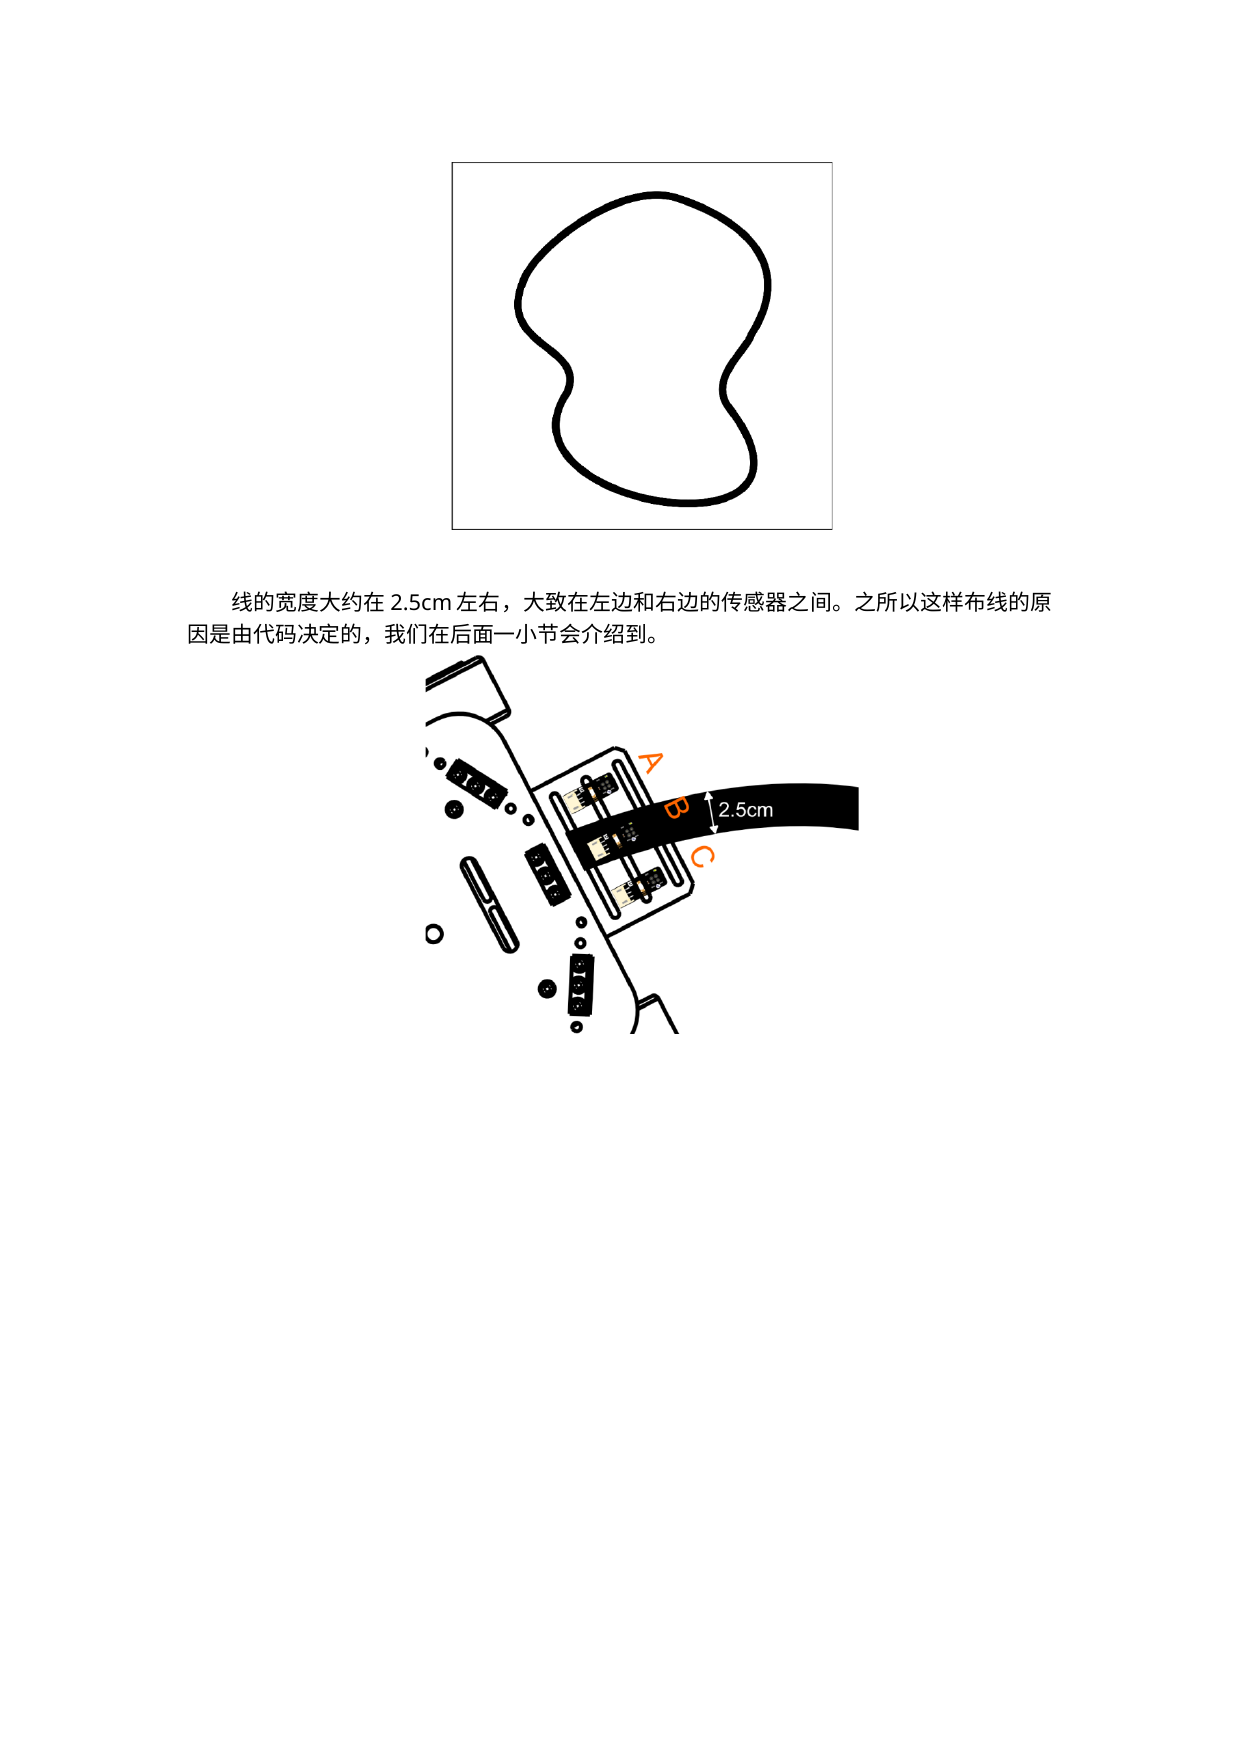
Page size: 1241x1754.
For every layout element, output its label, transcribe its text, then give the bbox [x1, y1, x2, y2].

text 线的宽度大约在2.5cm左右，大致在左边和右边的传感器之间。之所以这样布线的原因是由代码决定的，我们在后面一小节会介绍到。 [187, 584, 1053, 649]
picture [425, 649, 859, 1034]
picture [451, 162, 833, 530]
